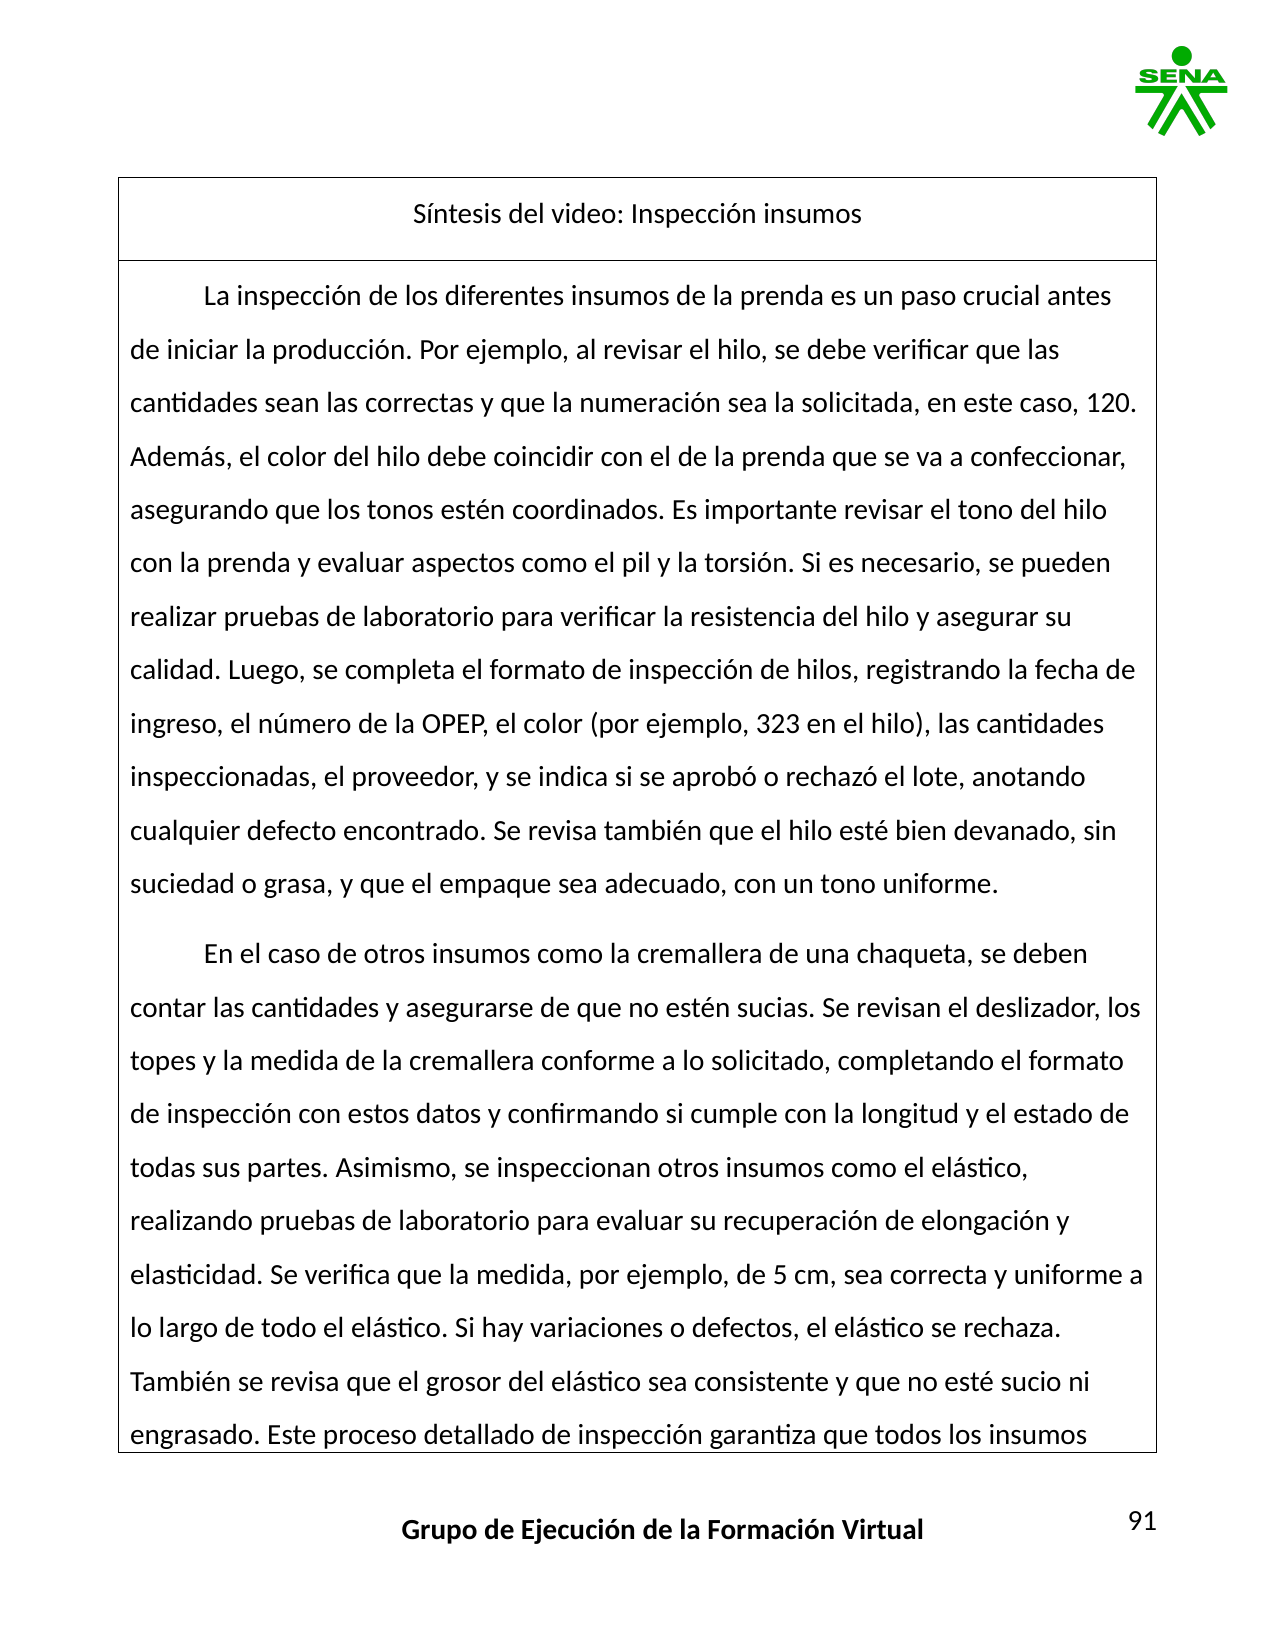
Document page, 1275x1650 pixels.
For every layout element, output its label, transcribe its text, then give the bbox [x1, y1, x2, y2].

table_header Síntesis del video: Inspección insumos [119, 178, 1156, 260]
picture [1135, 46, 1228, 136]
